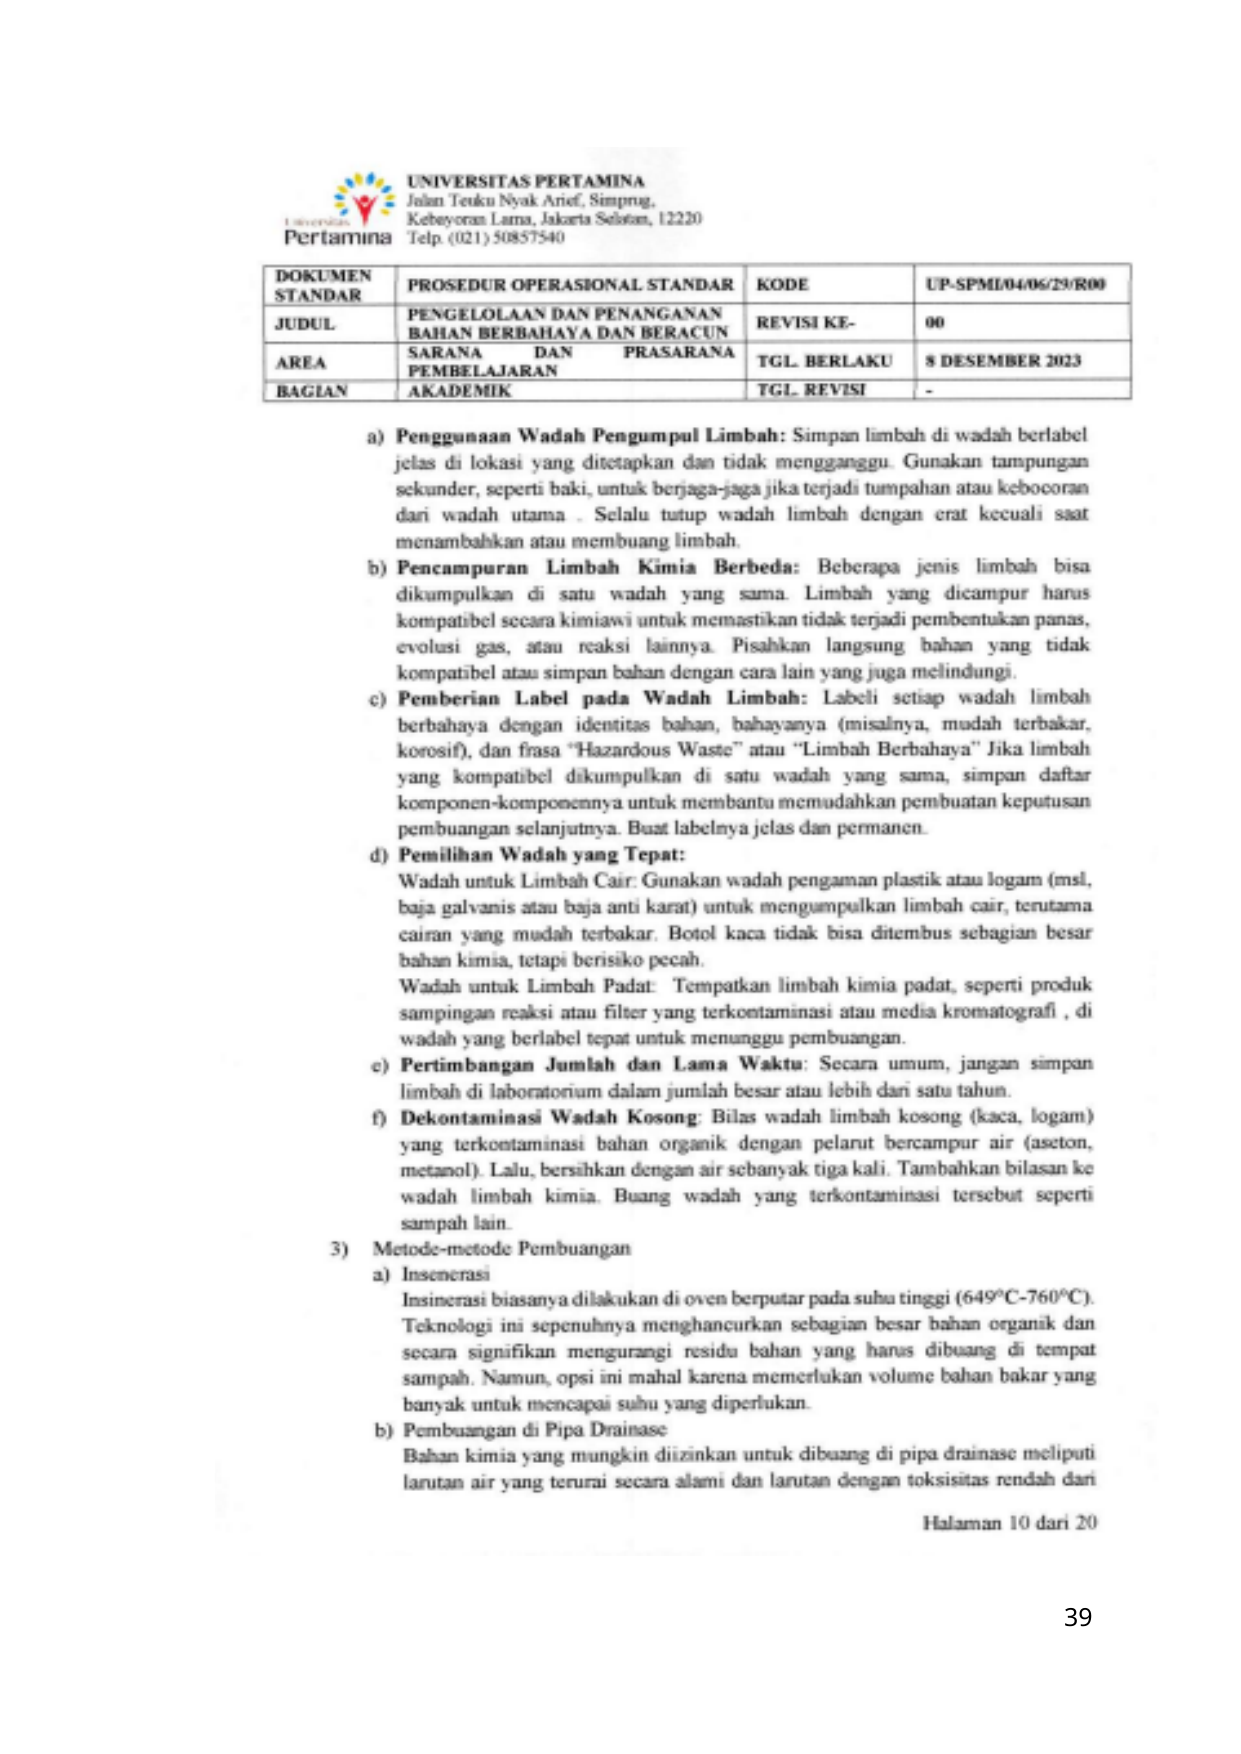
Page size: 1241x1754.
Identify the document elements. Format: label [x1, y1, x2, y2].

picture [214, 147, 1159, 1556]
